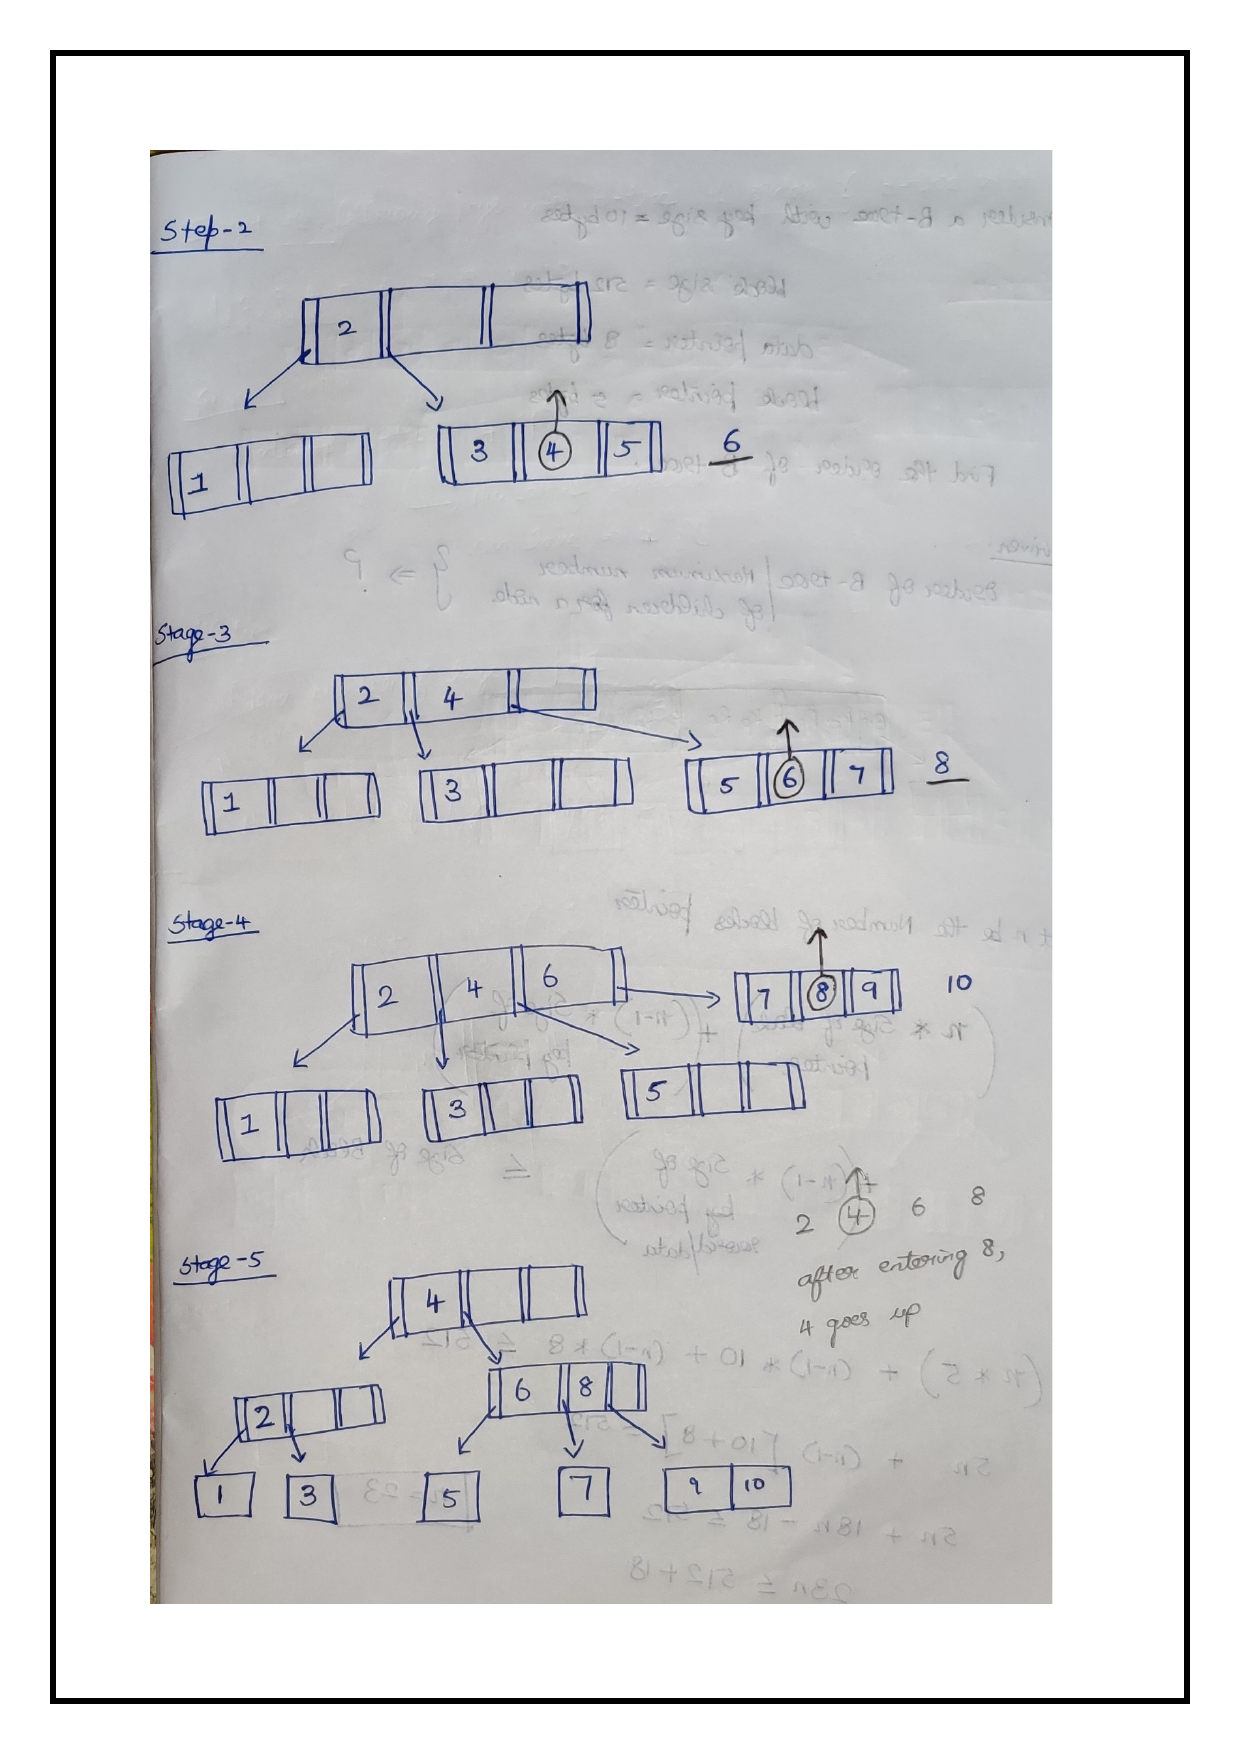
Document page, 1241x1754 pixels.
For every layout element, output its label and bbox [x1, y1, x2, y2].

picture [150, 150, 1053, 1604]
